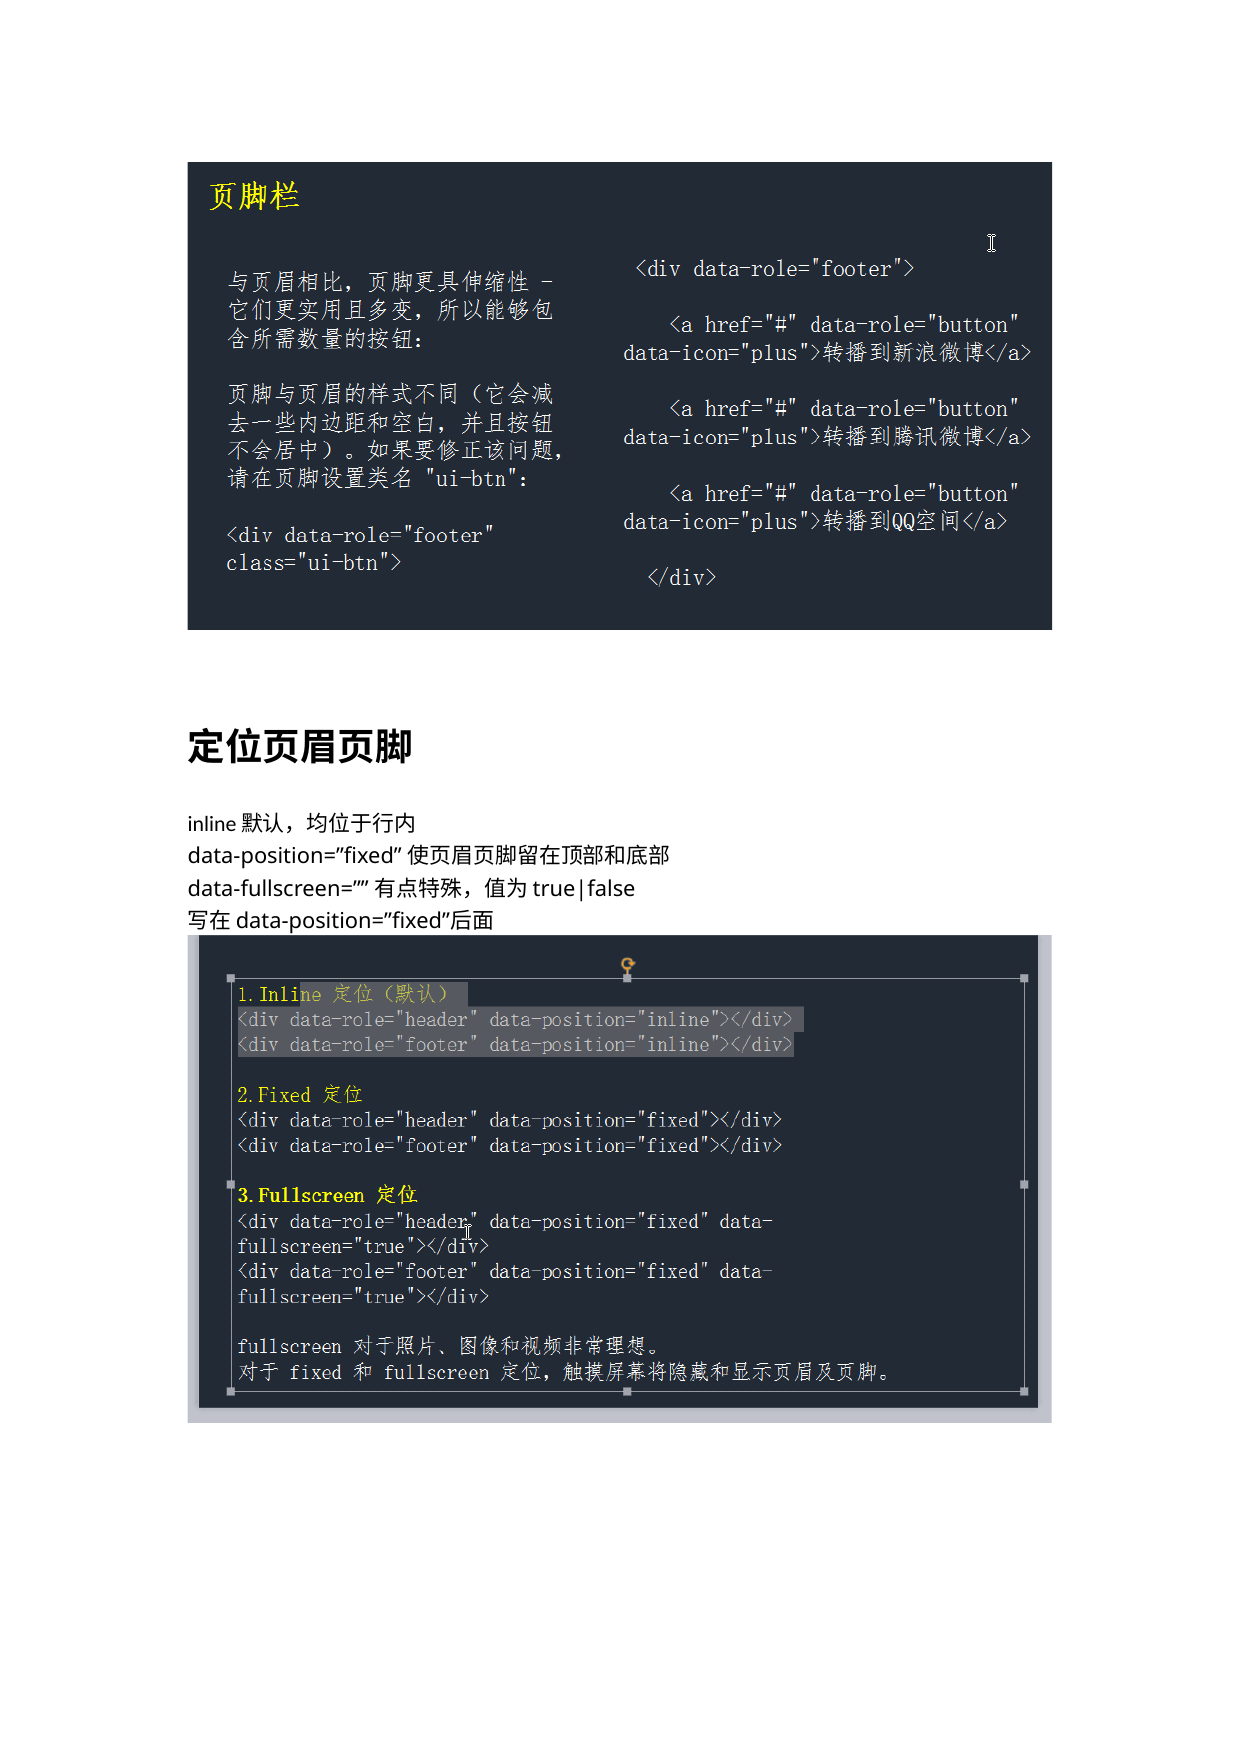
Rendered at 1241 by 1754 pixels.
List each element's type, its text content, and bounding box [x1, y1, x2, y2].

subtitle 定位页眉页脚 [187, 711, 1053, 776]
text data-fullscreen=”” 有点特殊，值为 true|false [187, 870, 1053, 903]
text 写在data-position=”fixed”后面 [187, 903, 1053, 935]
picture [187, 935, 1052, 1423]
picture [187, 162, 1053, 630]
text data-position=”fixed” 使页眉页脚留在顶部和底部 [187, 838, 1053, 870]
text inline默认，均位于行内 [187, 805, 1053, 838]
